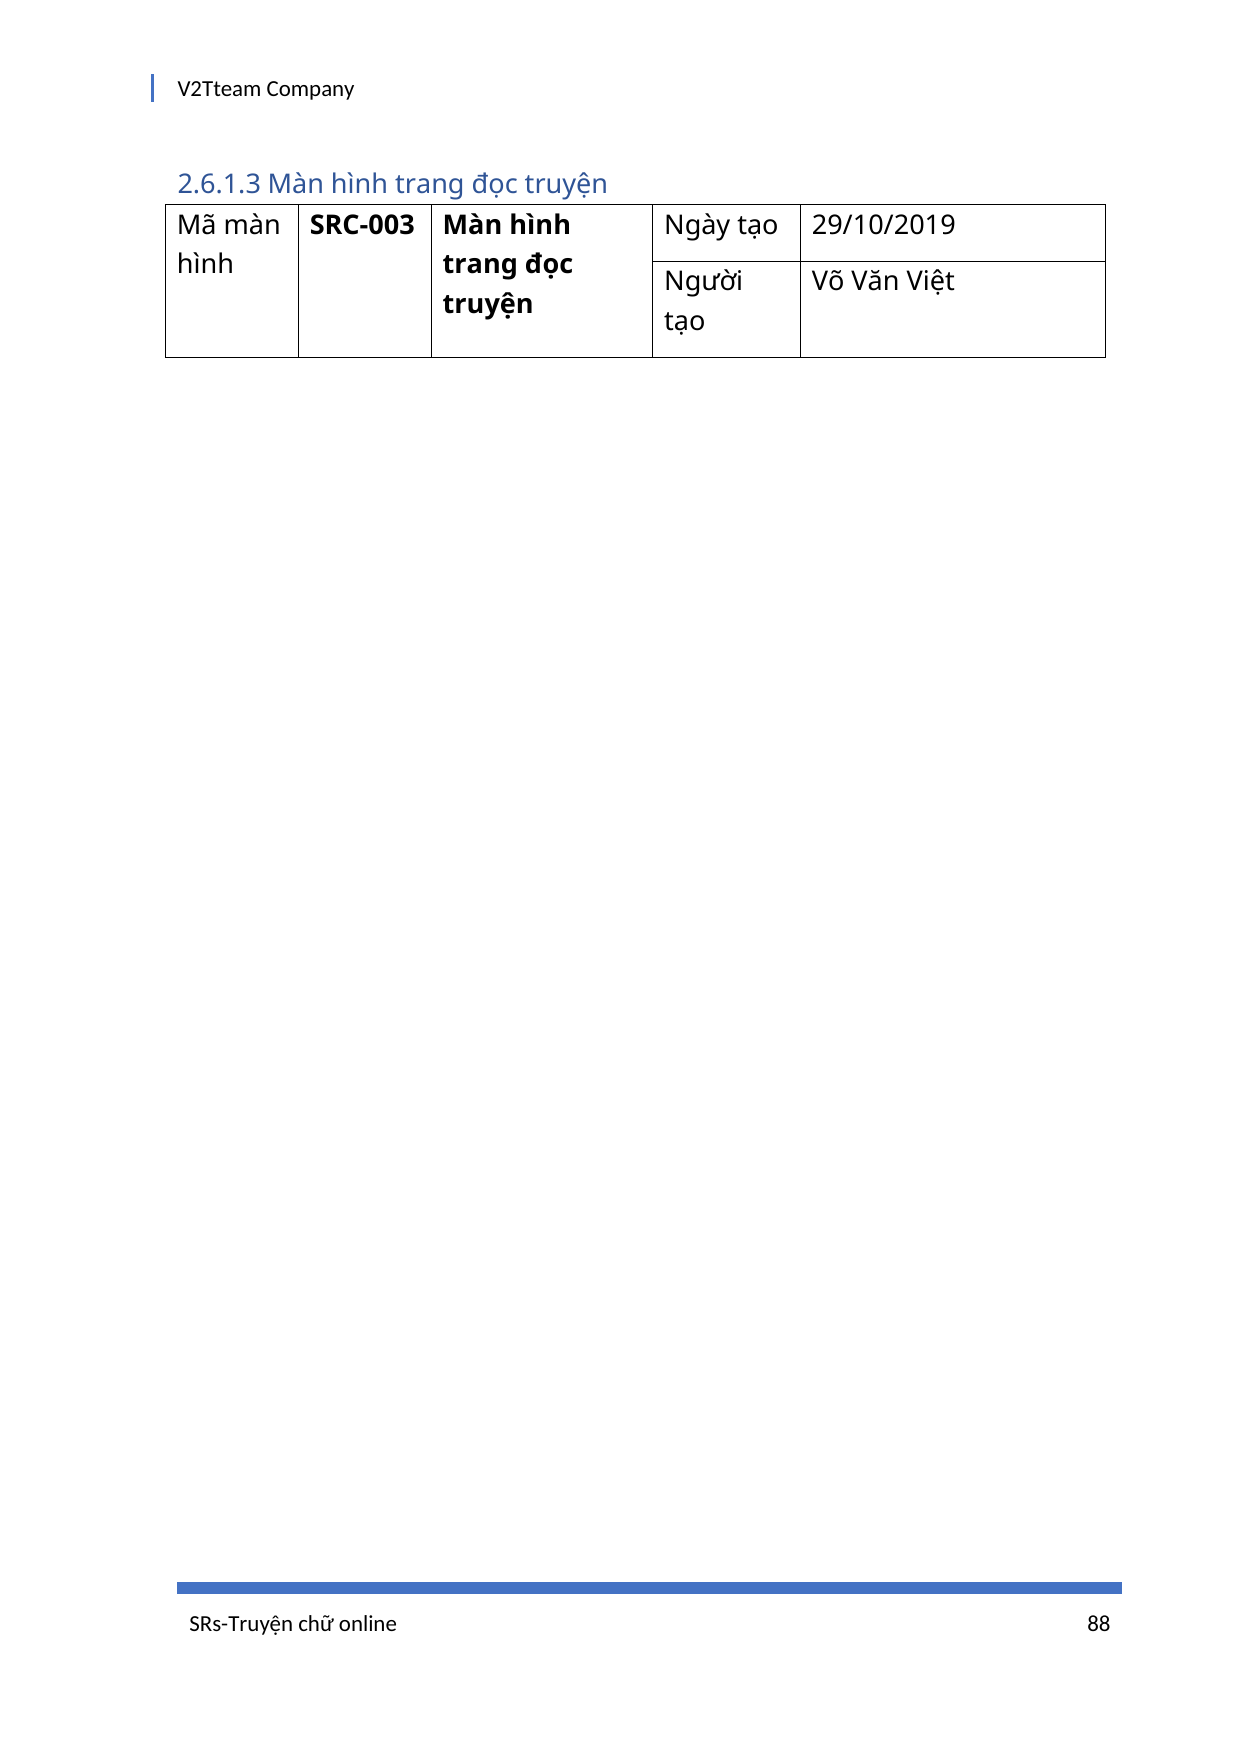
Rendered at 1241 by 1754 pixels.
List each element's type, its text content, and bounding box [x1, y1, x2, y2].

subtitle Màn hình trang đọc truyện [177, 164, 1122, 201]
table_header Mã màn hình [166, 205, 298, 357]
table_cell Võ Văn Việt [801, 262, 1105, 357]
table_header Ngày tạo [653, 205, 800, 261]
table_header 29/10/2019 [801, 205, 1105, 261]
table_header SRC-003 [299, 205, 431, 357]
table_header Màn hình trang đọc truyện [432, 205, 652, 357]
table_cell Người tạo [653, 262, 800, 357]
